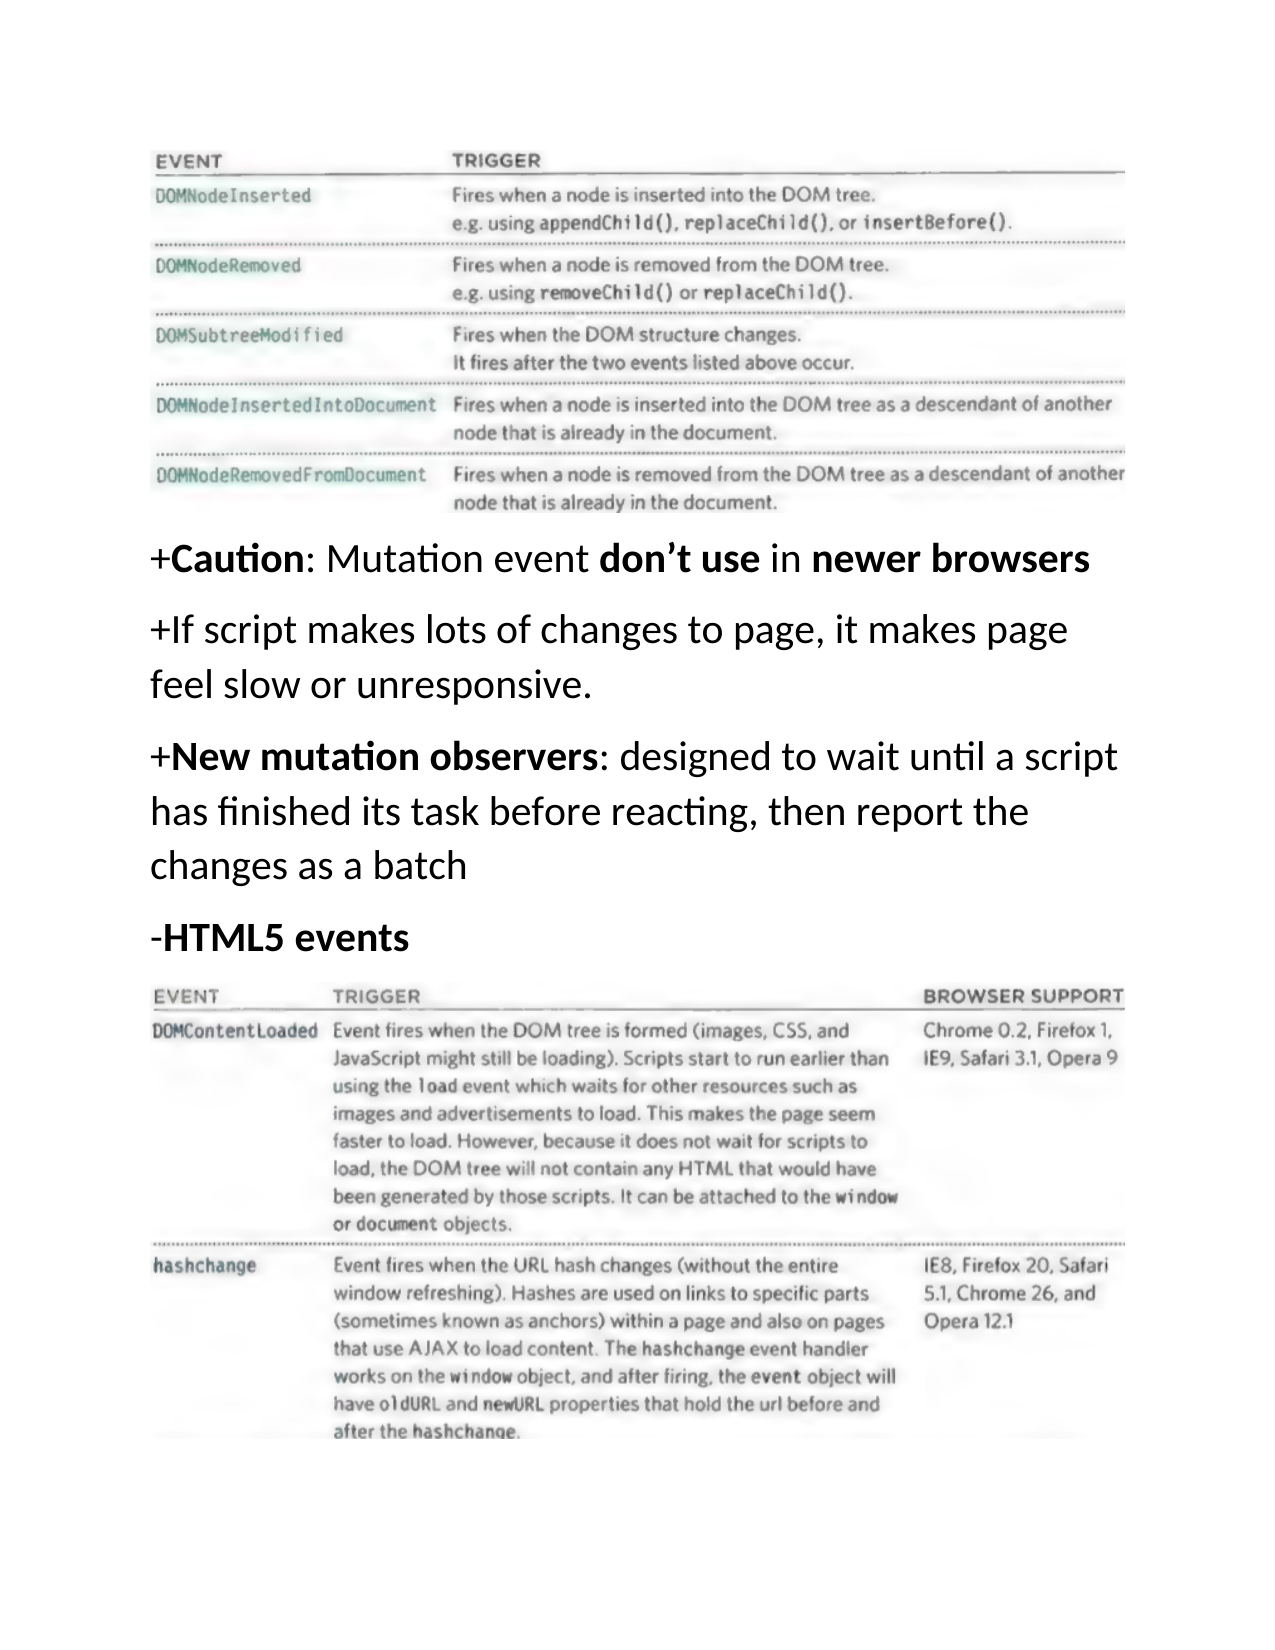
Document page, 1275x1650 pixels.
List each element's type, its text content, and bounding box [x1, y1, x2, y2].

picture [150, 982, 1125, 1439]
picture [150, 150, 1125, 513]
text -HTML5 events [150, 911, 1125, 962]
text +If script makes lots of changes to page, it makes page feel slow or unresponsive. [150, 603, 1125, 709]
text +Caution: Mutation event don’t use in newer browsers [150, 532, 1125, 582]
text +New mutation observers: designed to wait until a script has finished its task before reacting, then report the changes as a batch [150, 729, 1125, 890]
